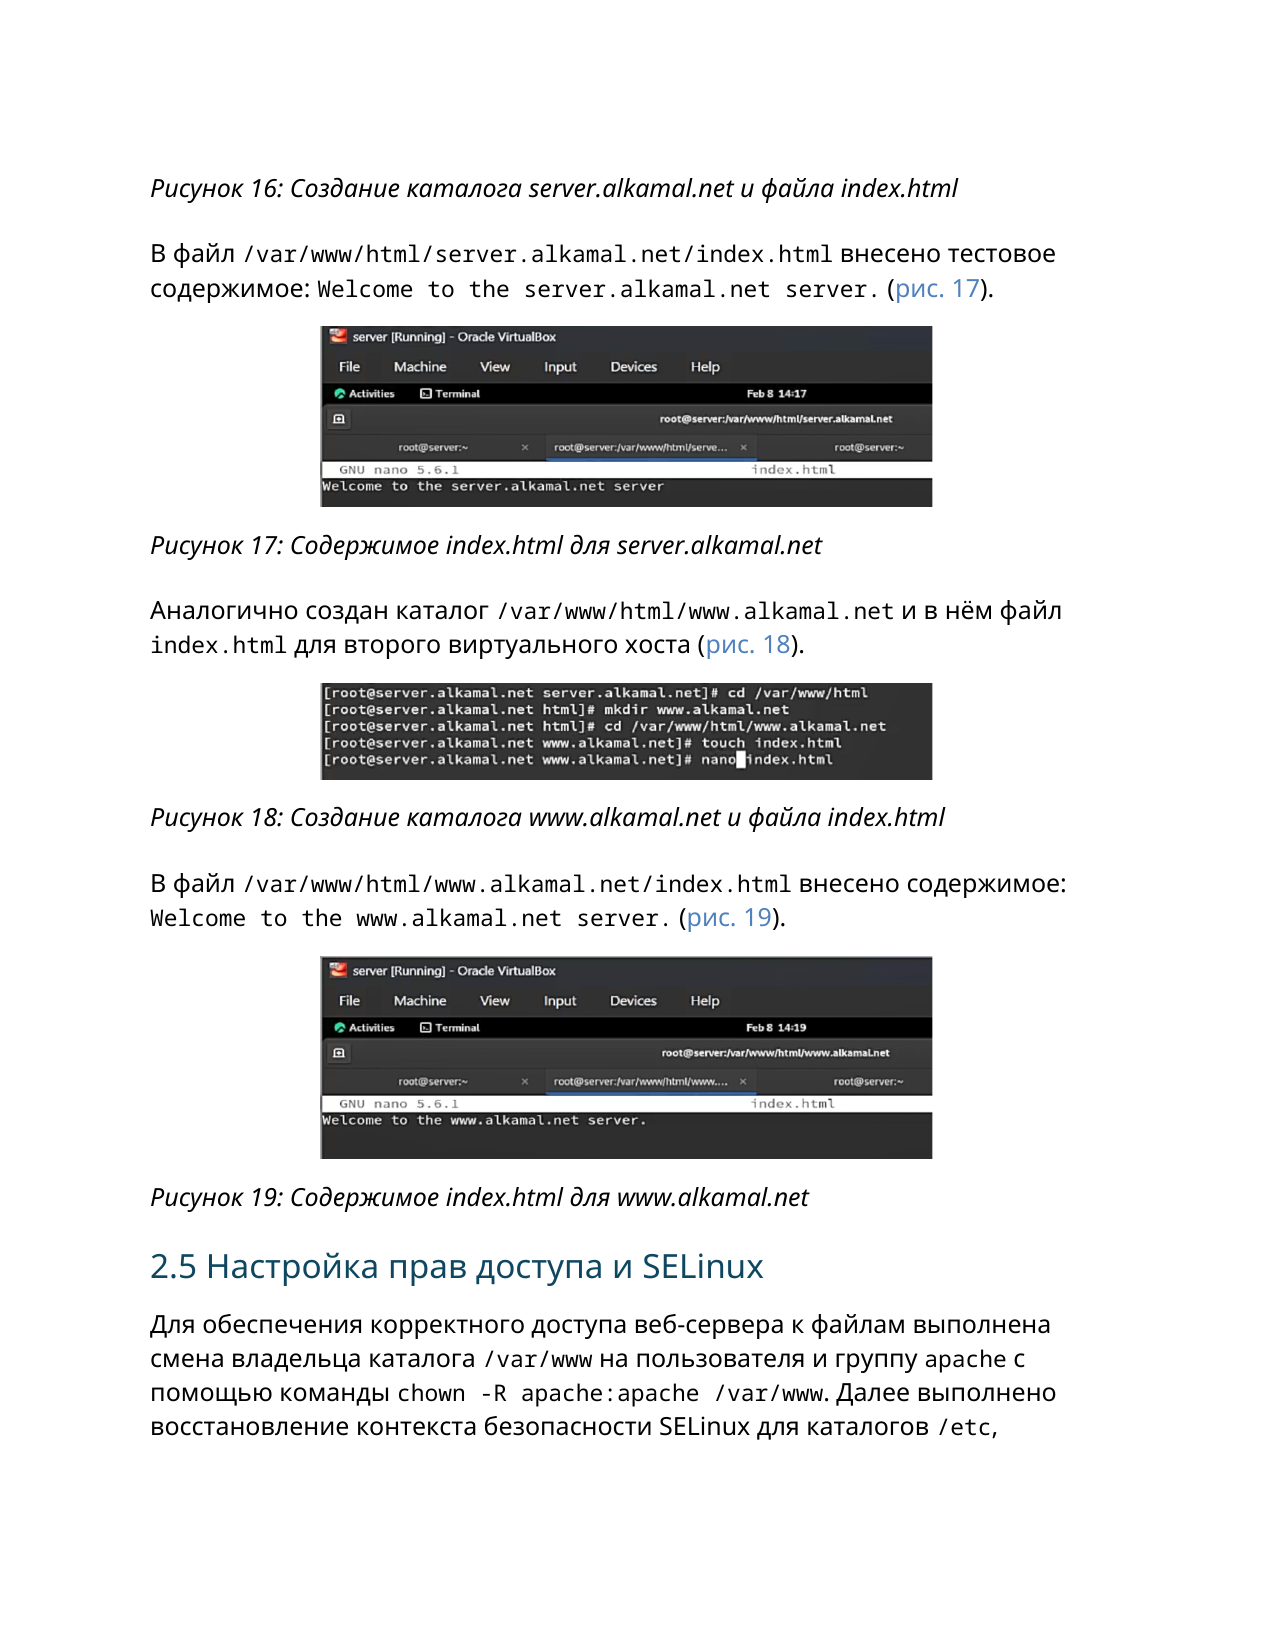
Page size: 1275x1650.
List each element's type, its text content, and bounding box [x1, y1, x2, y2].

table_header Рисунок 19: Содержимое index.html для www.alkamal.net [139, 952, 1114, 1226]
text Аналогично создан каталог /var/www/html/www.alkamal.net и в нём файл index.html для второго виртуального хоста (рис. 18). [150, 593, 1125, 661]
table_header Рисунок 18: Создание каталога www.alkamal.net и файла index.html [139, 680, 1114, 847]
text В файл /var/www/html/server.alkamal.net/index.html внесено тестовое содержимое: Welcome to the server.alkamal.net server. (рис. 17). [150, 236, 1125, 304]
subtitle 2.5 Настройка прав доступа и SELinux [150, 1242, 1125, 1288]
picture [320, 326, 933, 507]
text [150, 1307, 1125, 1443]
picture [320, 683, 933, 780]
text В файл /var/www/html/www.alkamal.net/index.html внесено содержимое: Welcome to the www.alkamal.net server. (рис. 19). [150, 865, 1125, 933]
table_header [139, 150, 1114, 217]
table_header Рисунок 17: Содержимое index.html для server.alkamal.net [139, 323, 1114, 574]
picture [320, 956, 933, 1159]
